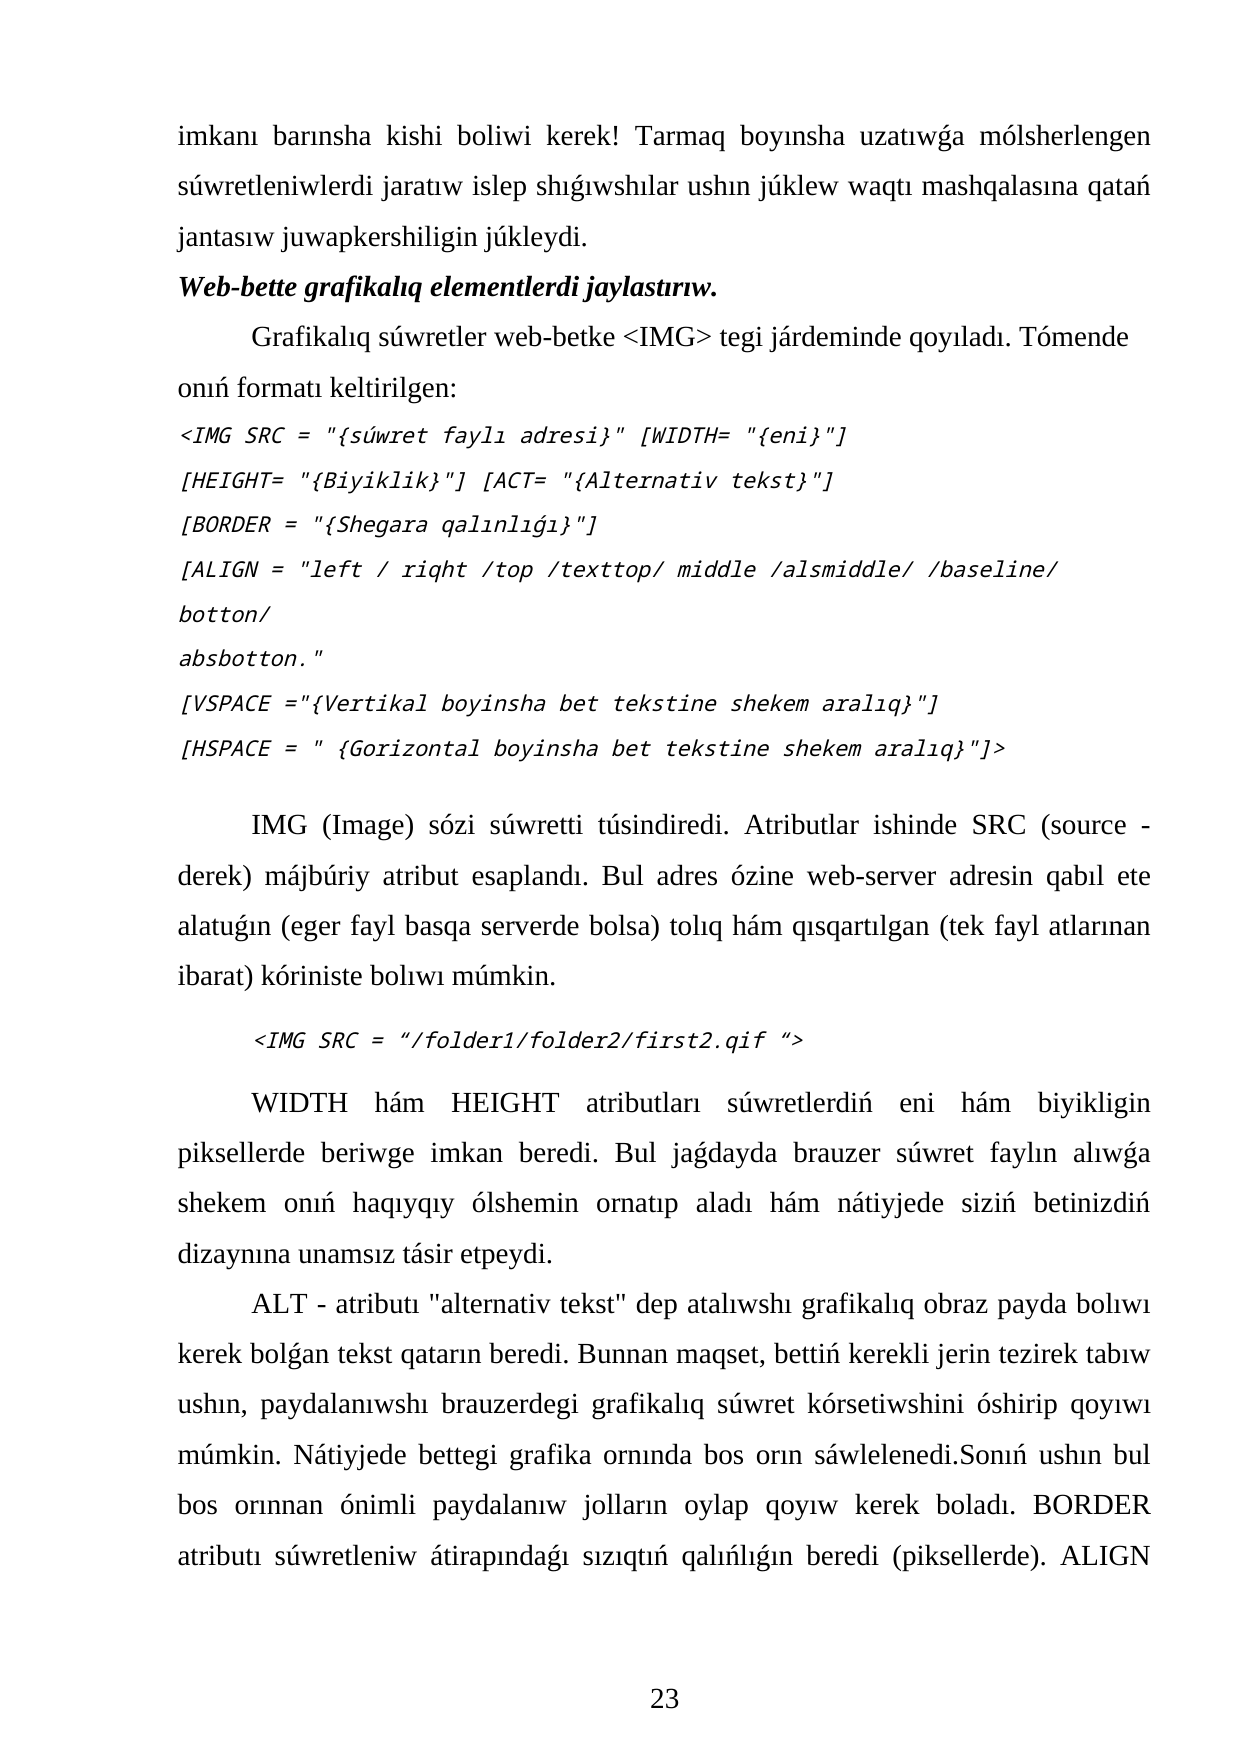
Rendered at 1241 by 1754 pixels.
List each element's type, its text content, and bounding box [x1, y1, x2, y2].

text Grafikalıq súwretler web-betke <IMG> tegi járdeminde qoyıladı. Tómende onıń formatı keltirilgen: [177, 319, 1152, 403]
text <IMG SRC = "{súwret faylı adresi}" [WIDTH= "{eni}"] [177, 420, 1152, 450]
text Web-bette grafikalıq elementlerdi jaylastırıw. [177, 269, 1152, 303]
text [ALIGN = "left / riqht /top /texttop/ middle /alsmiddle/ /baseline/ botton/ [177, 554, 1152, 628]
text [177, 118, 1152, 252]
text [VSPACE ="{Vertikal boyinsha bet tekstine shekem aralıq}"] [177, 688, 1152, 718]
text IMG (Image) sózi súwretti túsindiredi. Atributlar ishinde SRC (source - derek) májbúriy atribut esaplandı. Bul adres ózine web-server adresin qabıl ete alatuǵın (eger fayl basqa serverde bolsa) tolıq hám qısqartılgan (tek fayl atlarınan ibarat) kóriniste bolıwı múmkin. [177, 807, 1152, 992]
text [177, 1286, 1152, 1571]
text absbotton." [177, 643, 1152, 673]
text WIDTH hám HEIGHT atributları súwretlerdiń eni hám biyikligin piksellerde beriwge imkan beredi. Bul jaǵdayda brauzer súwret faylın alıwǵa shekem onıń haqıyqıy ólshemin ornatıp aladı hám nátiyjede siziń betinizdiń dizaynına unamsız tásir etpeydi. [177, 1085, 1152, 1269]
text [BORDER = "{Shegara qalınlıǵı}"] [177, 509, 1152, 539]
text <IMG SRC = “/folder1/folder2/first2.qif “> [177, 1025, 1152, 1055]
text [HSPACE = " {Gorizontal boyinsha bet tekstine shekem aralıq}"]> [177, 733, 1152, 763]
text [HEIGHT= "{Biyiklik}"] [ACT= "{Alternativ tekst}"] [177, 465, 1152, 494]
